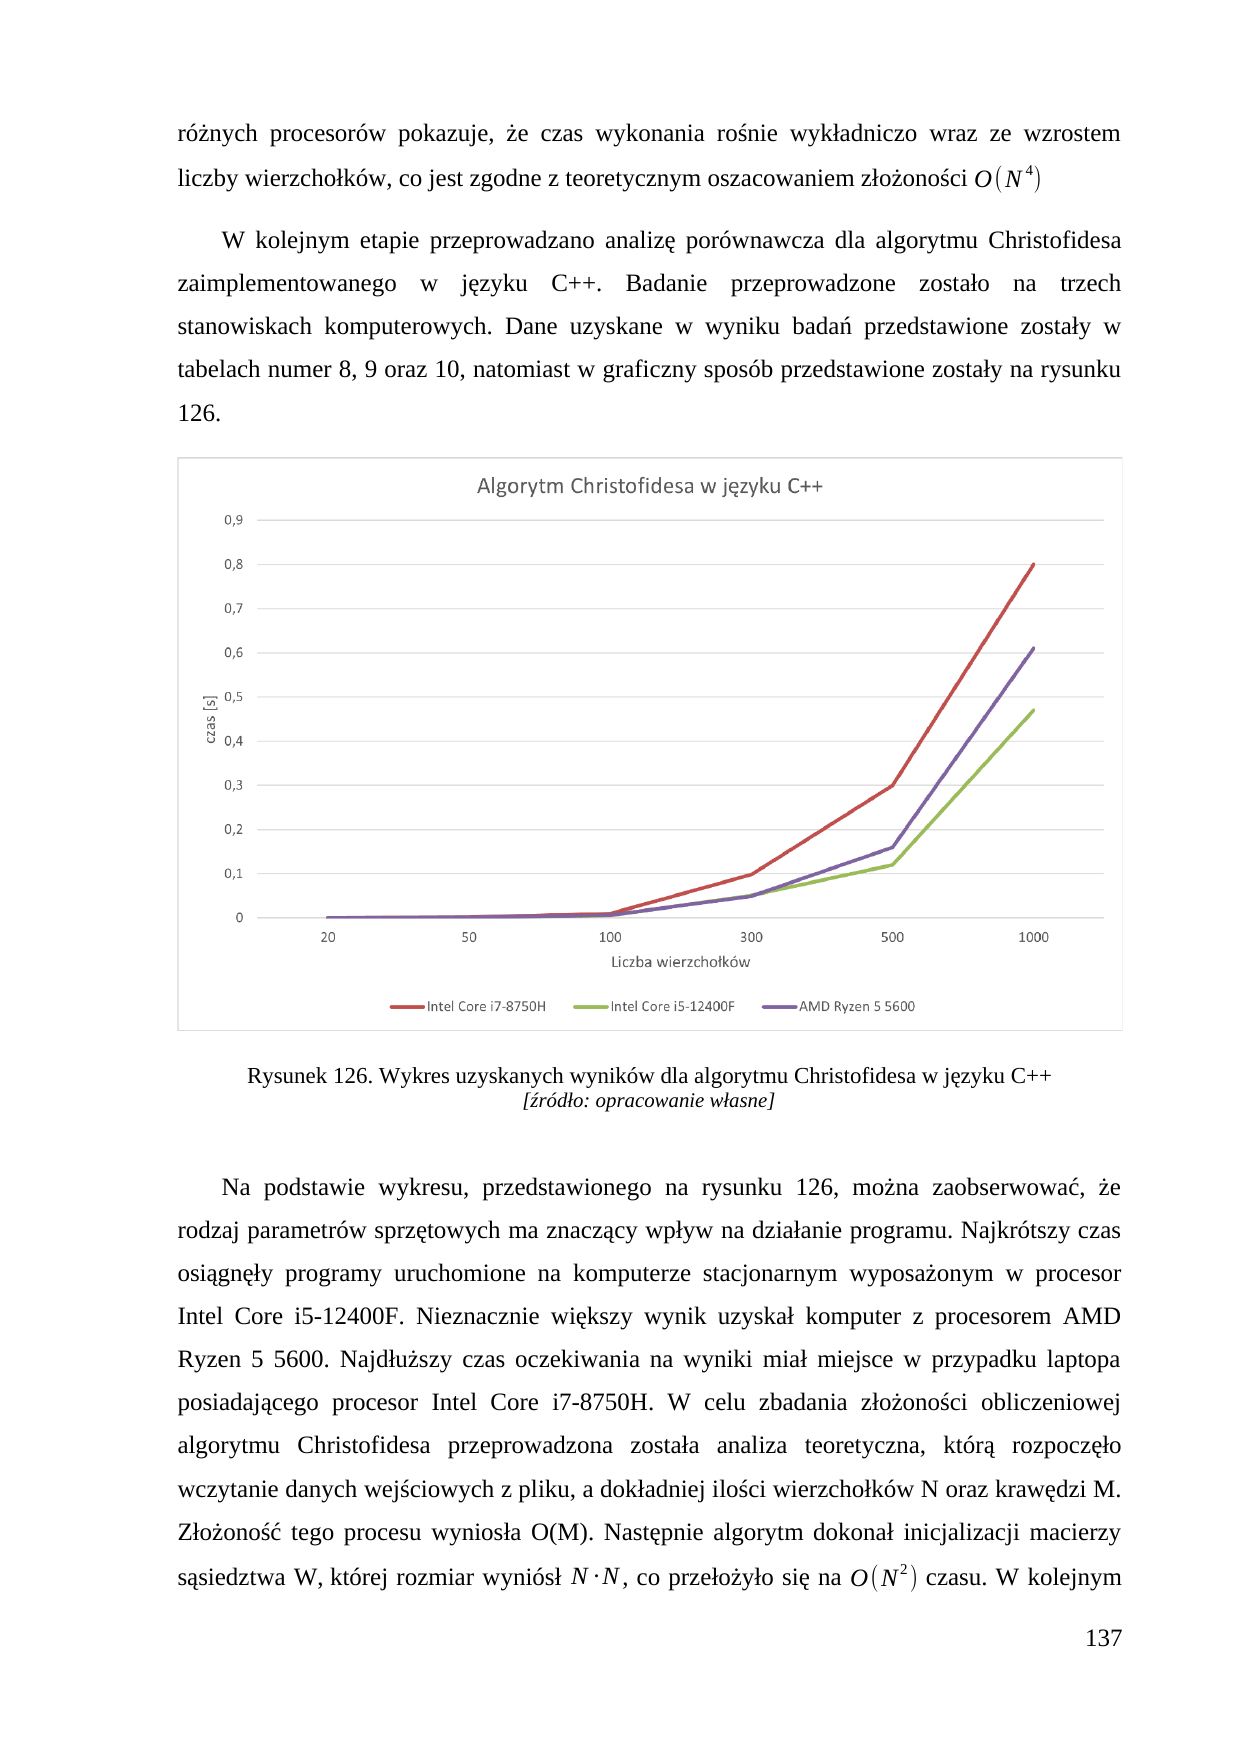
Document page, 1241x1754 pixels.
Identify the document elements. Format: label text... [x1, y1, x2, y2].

text Rysunek 126. Wykres uzyskanych wyników dla algorytmu Christofidesa w języku C++ [177, 1062, 1122, 1088]
picture [177, 457, 1123, 1031]
text [źródło: opracowanie własne] [177, 1088, 1122, 1112]
text W kolejnym etapie przeprowadzano analizę porównawcza dla algorytmu Christofidesa zaimplementowanego w języku C++. Badanie przeprowadzone zostało na trzech stanowiskach komputerowych. Dane uzyskane w wyniku badań przedstawione zostały w tabelach numer 8, 9 oraz 10, natomiast w graficzny sposób przedstawione zostały na rysunku 126. [177, 225, 1122, 426]
